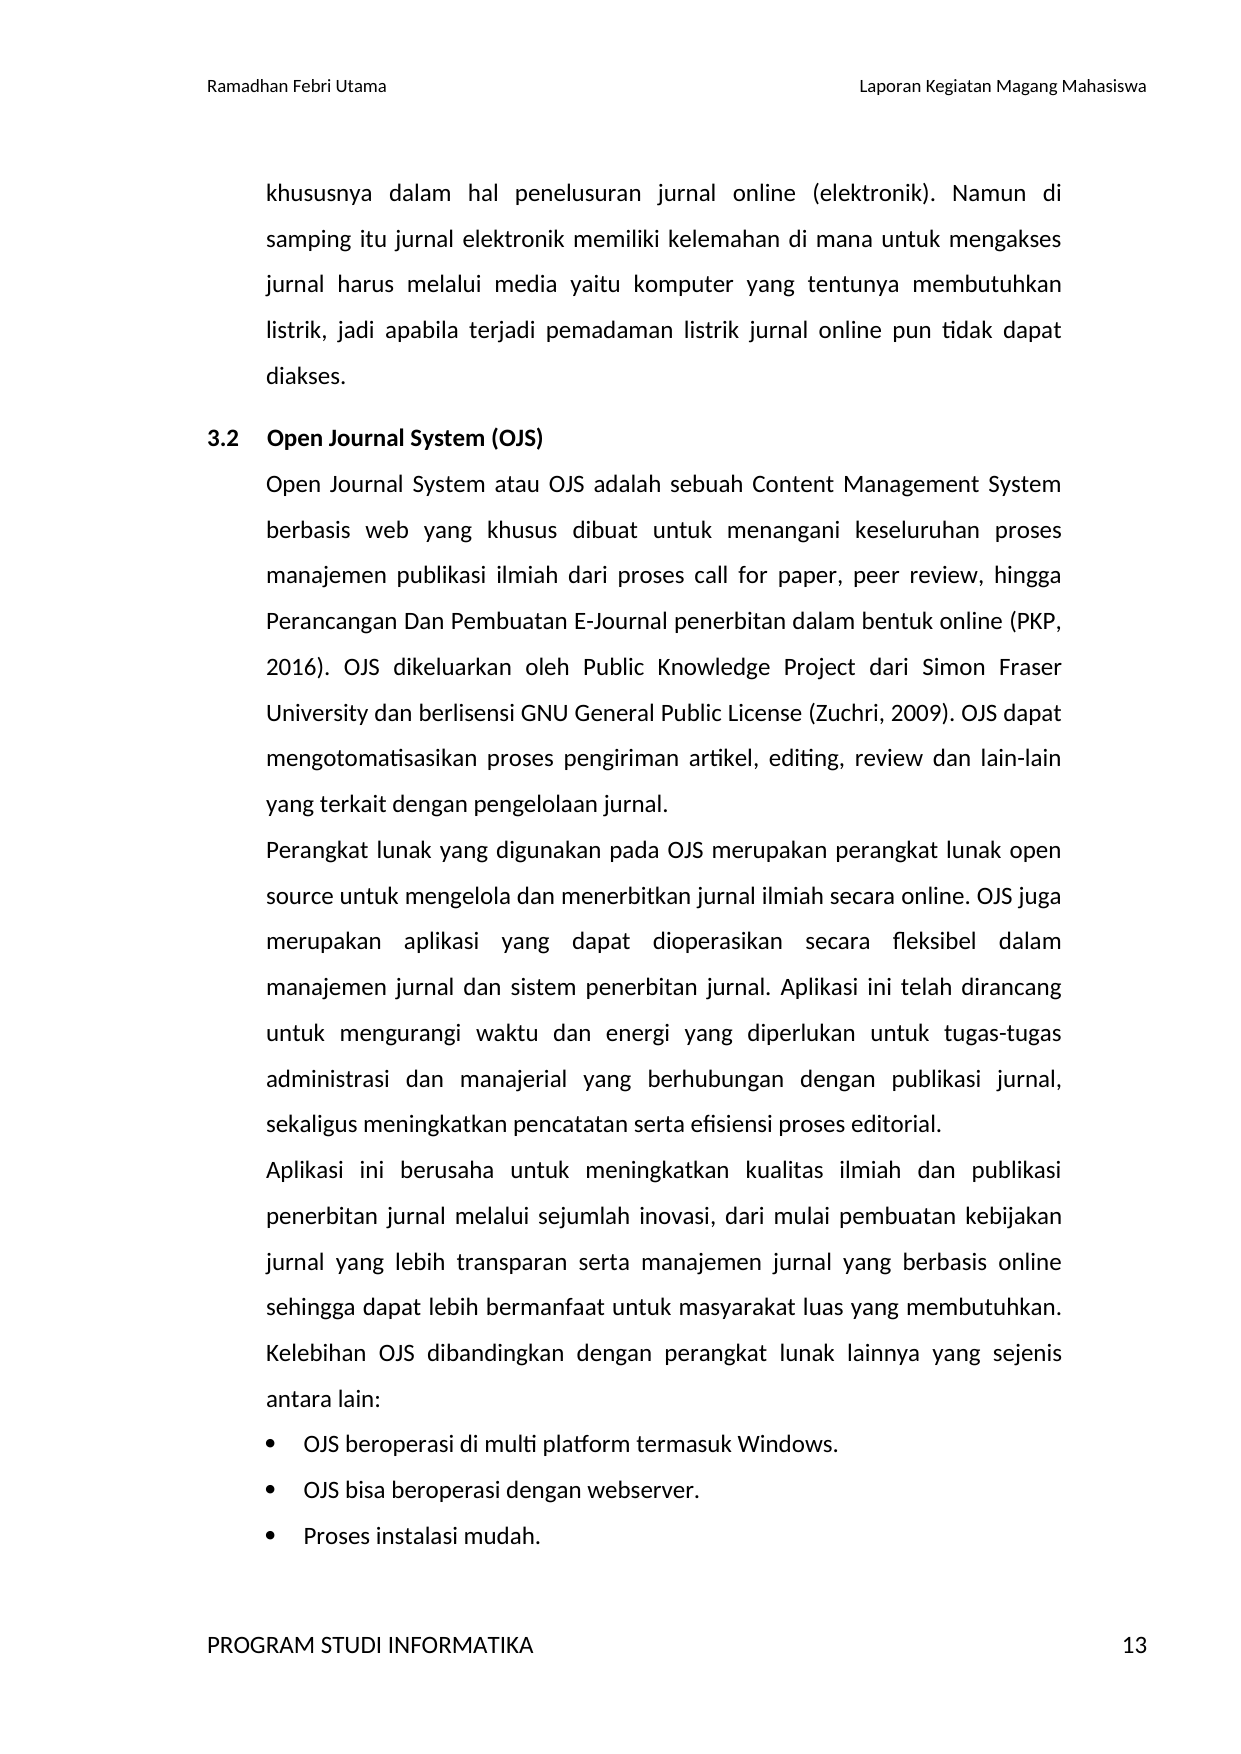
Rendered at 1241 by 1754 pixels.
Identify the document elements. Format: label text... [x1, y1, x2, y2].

list Perangkat lunak yang digunakan pada OJS merupakan perangkat lunak open source untuk mengelola dan menerbitkan jurnal ilmiah secara online. OJS juga merupakan aplikasi yang dapat dioperasikan secara fleksibel dalam manajemen jurnal dan sistem penerbitan jurnal. Aplikasi ini telah dirancang untuk mengurangi waktu dan energi yang diperlukan untuk tugas-tugas administrasi dan manajerial yang berhubungan dengan publikasi jurnal, sekaligus meningkatkan pencatatan serta efisiensi proses editorial. [266, 834, 1063, 1139]
list OJS beroperasi di multi platform termasuk Windows. [266, 1428, 1063, 1459]
list Proses instalasi mudah. [266, 1520, 1063, 1551]
list Aplikasi ini berusaha untuk meningkatkan kualitas ilmiah dan publikasi penerbitan jurnal melalui sejumlah inovasi, dari mulai pembuatan kebijakan jurnal yang lebih transparan serta manajemen jurnal yang berbasis online sehingga dapat lebih bermanfaat untuk masyarakat luas yang membutuhkan. Kelebihan OJS dibandingkan dengan perangkat lunak lainnya yang sejenis antara lain: [266, 1154, 1063, 1413]
list Open Journal System atau OJS adalah sebuah Content Management System berbasis web yang khusus dibuat untuk menangani keseluruhan proses manajemen publikasi ilmiah dari proses call for paper, peer review, hingga Perancangan Dan Pembuatan E-Journal penerbitan dalam bentuk online (PKP, 2016). OJS dikeluarkan oleh Public Knowledge Project dari Simon Fraser University dan berlisensi GNU General Public License (Zuchri, 2009). OJS dapat mengotomatisasikan proses pengiriman artikel, editing, review dan lain-lain yang terkait dengan pengelolaan jurnal. [266, 468, 1063, 819]
list OJS bisa beroperasi dengan webserver. [266, 1474, 1063, 1505]
subtitle Open Journal System (OJS) [207, 422, 1063, 453]
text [266, 177, 1063, 391]
